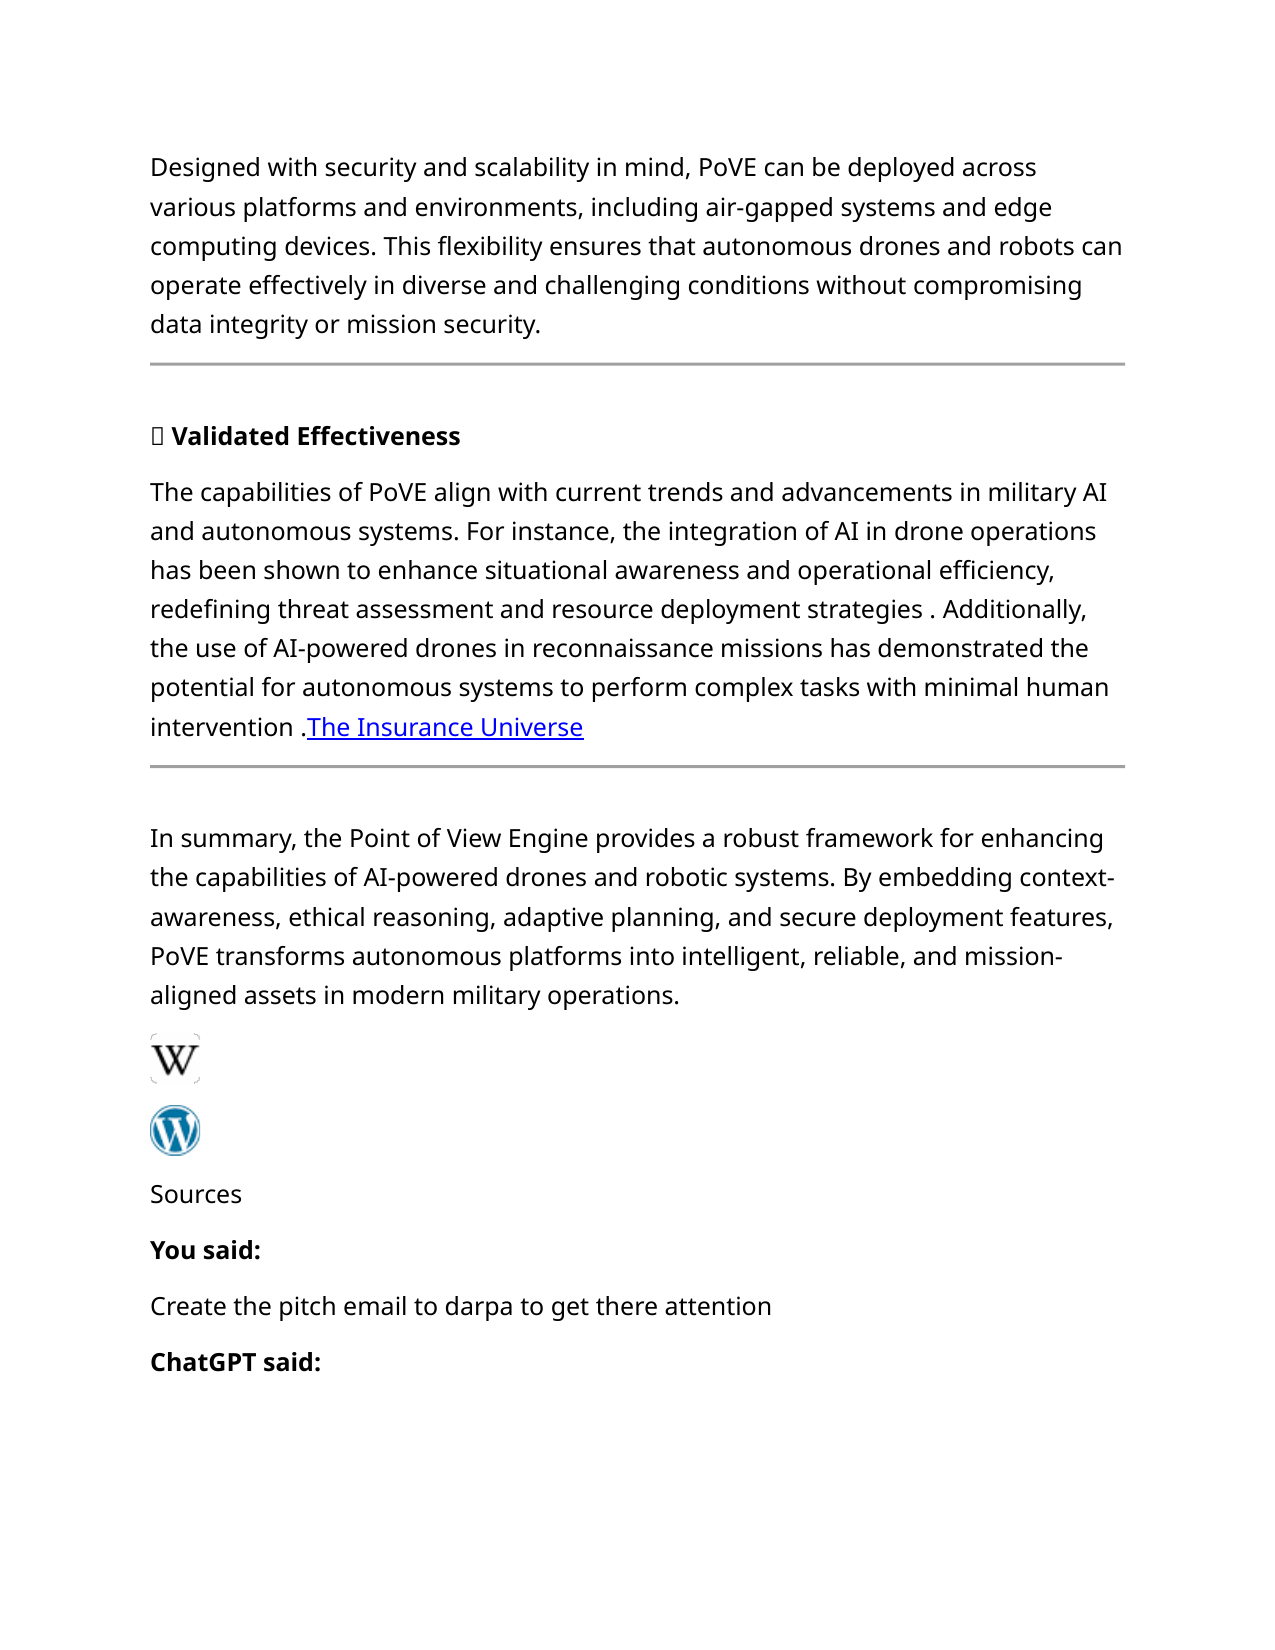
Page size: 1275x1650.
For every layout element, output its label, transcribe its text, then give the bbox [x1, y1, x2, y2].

text Create the pitch email to darpa to get there attention [150, 1288, 1125, 1323]
text The capabilities of PoVE align with current trends and advancements in military AI and autonomous systems. For instance, the integration of AI in drone operations has been shown to enhance situational awareness and operational efficiency, redefining threat assessment and resource deployment strategies . Additionally, the use of AI-powered drones in reconnaissance missions has demonstrated the potential for autonomous systems to perform complex tasks with minimal human intervention .The Insurance Universe [150, 474, 1125, 743]
text You said: [150, 1233, 1125, 1267]
picture [150, 1033, 200, 1084]
text In summary, the Point of View Engine provides a robust framework for enhancing the capabilities of AI-powered drones and robotic systems. By embedding context-awareness, ethical reasoning, adaptive planning, and secure deployment features, PoVE transforms autonomous platforms into intelligent, reliable, and mission-aligned assets in modern military operations. [150, 821, 1125, 1012]
picture [150, 1105, 200, 1156]
text Sources [150, 1177, 1125, 1211]
text Designed with security and scalability in mind, PoVE can be deployed across various platforms and environments, including air-gapped systems and edge computing devices. This flexibility ensures that autonomous drones and robots can operate effectively in diverse and challenging conditions without compromising data integrity or mission security. [150, 150, 1125, 341]
text ✅ Validated Effectiveness [150, 418, 1125, 452]
text ChatGPT said: [150, 1344, 1125, 1378]
